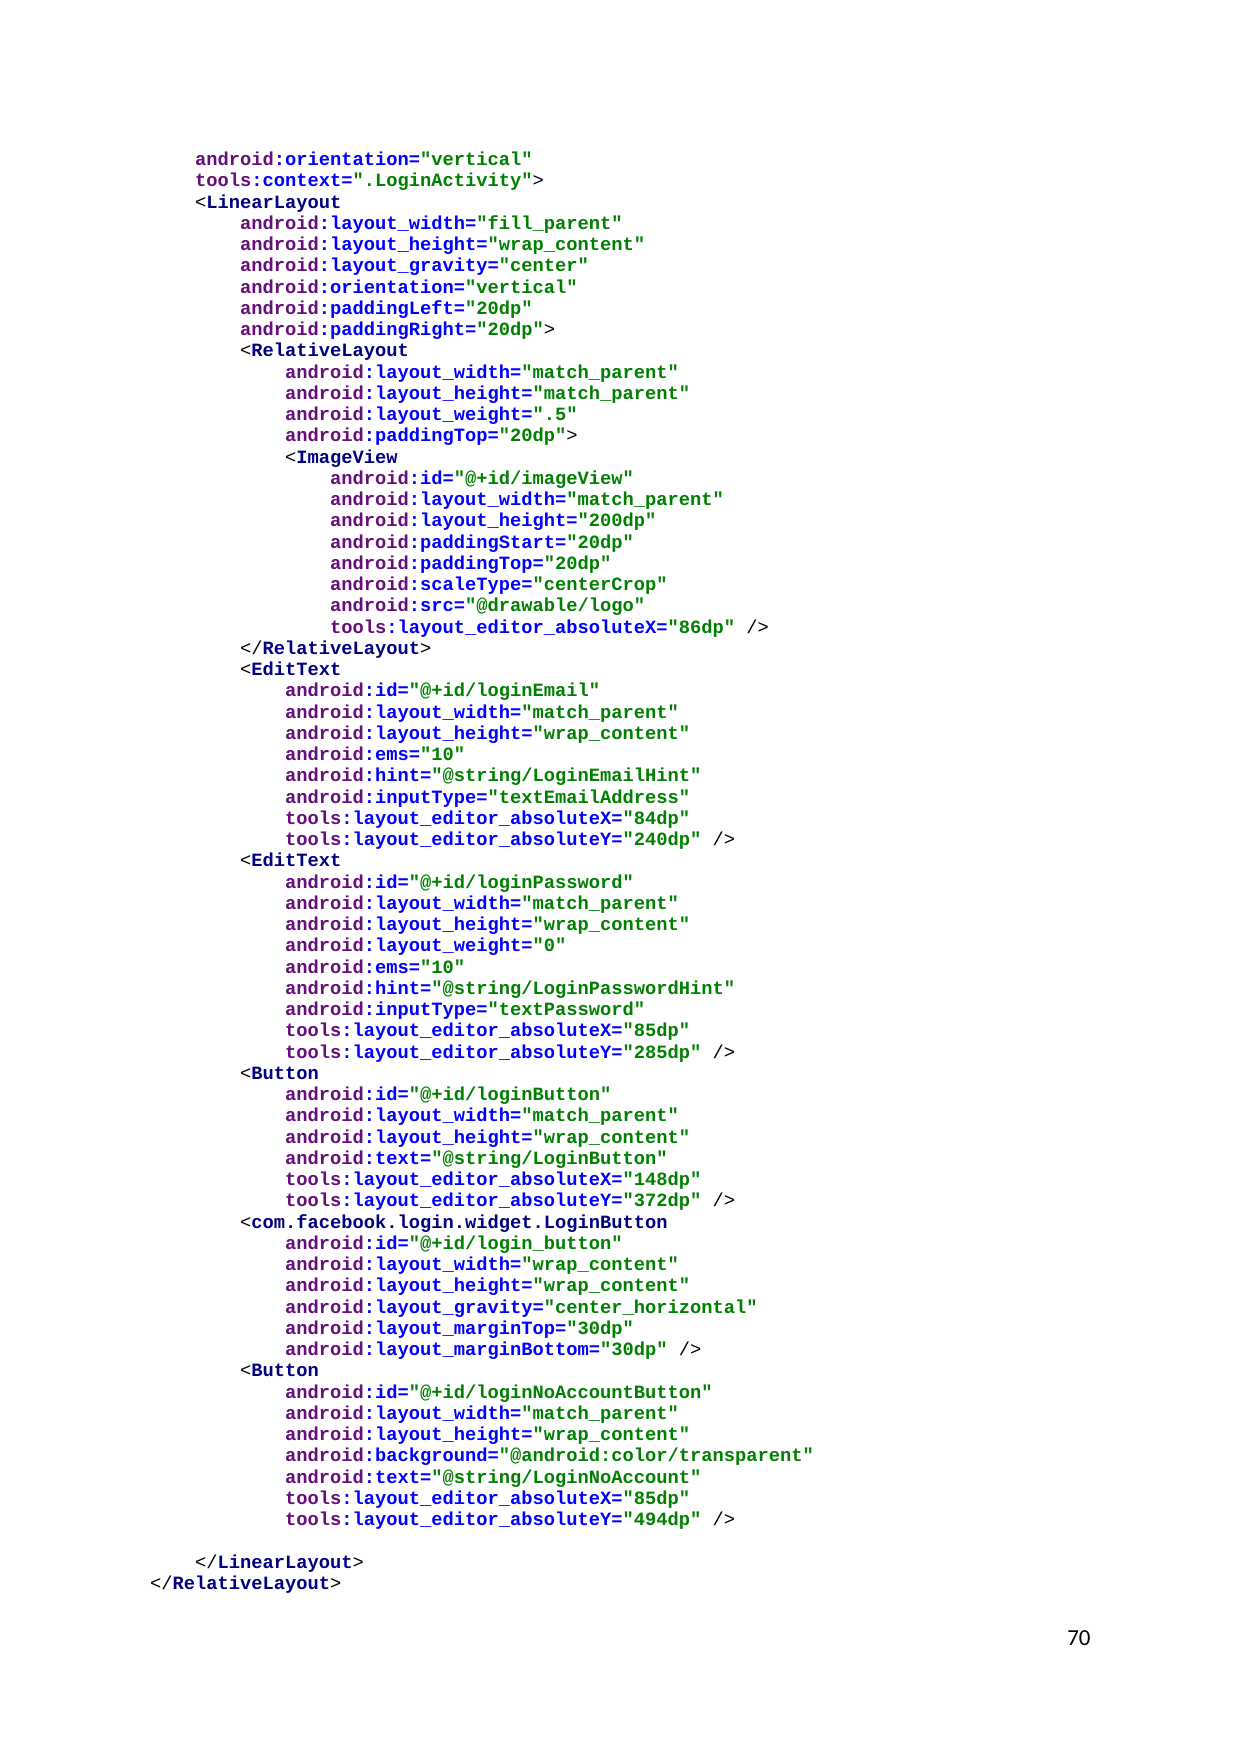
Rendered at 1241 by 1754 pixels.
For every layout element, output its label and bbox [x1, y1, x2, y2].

text [150, 150, 1090, 1595]
